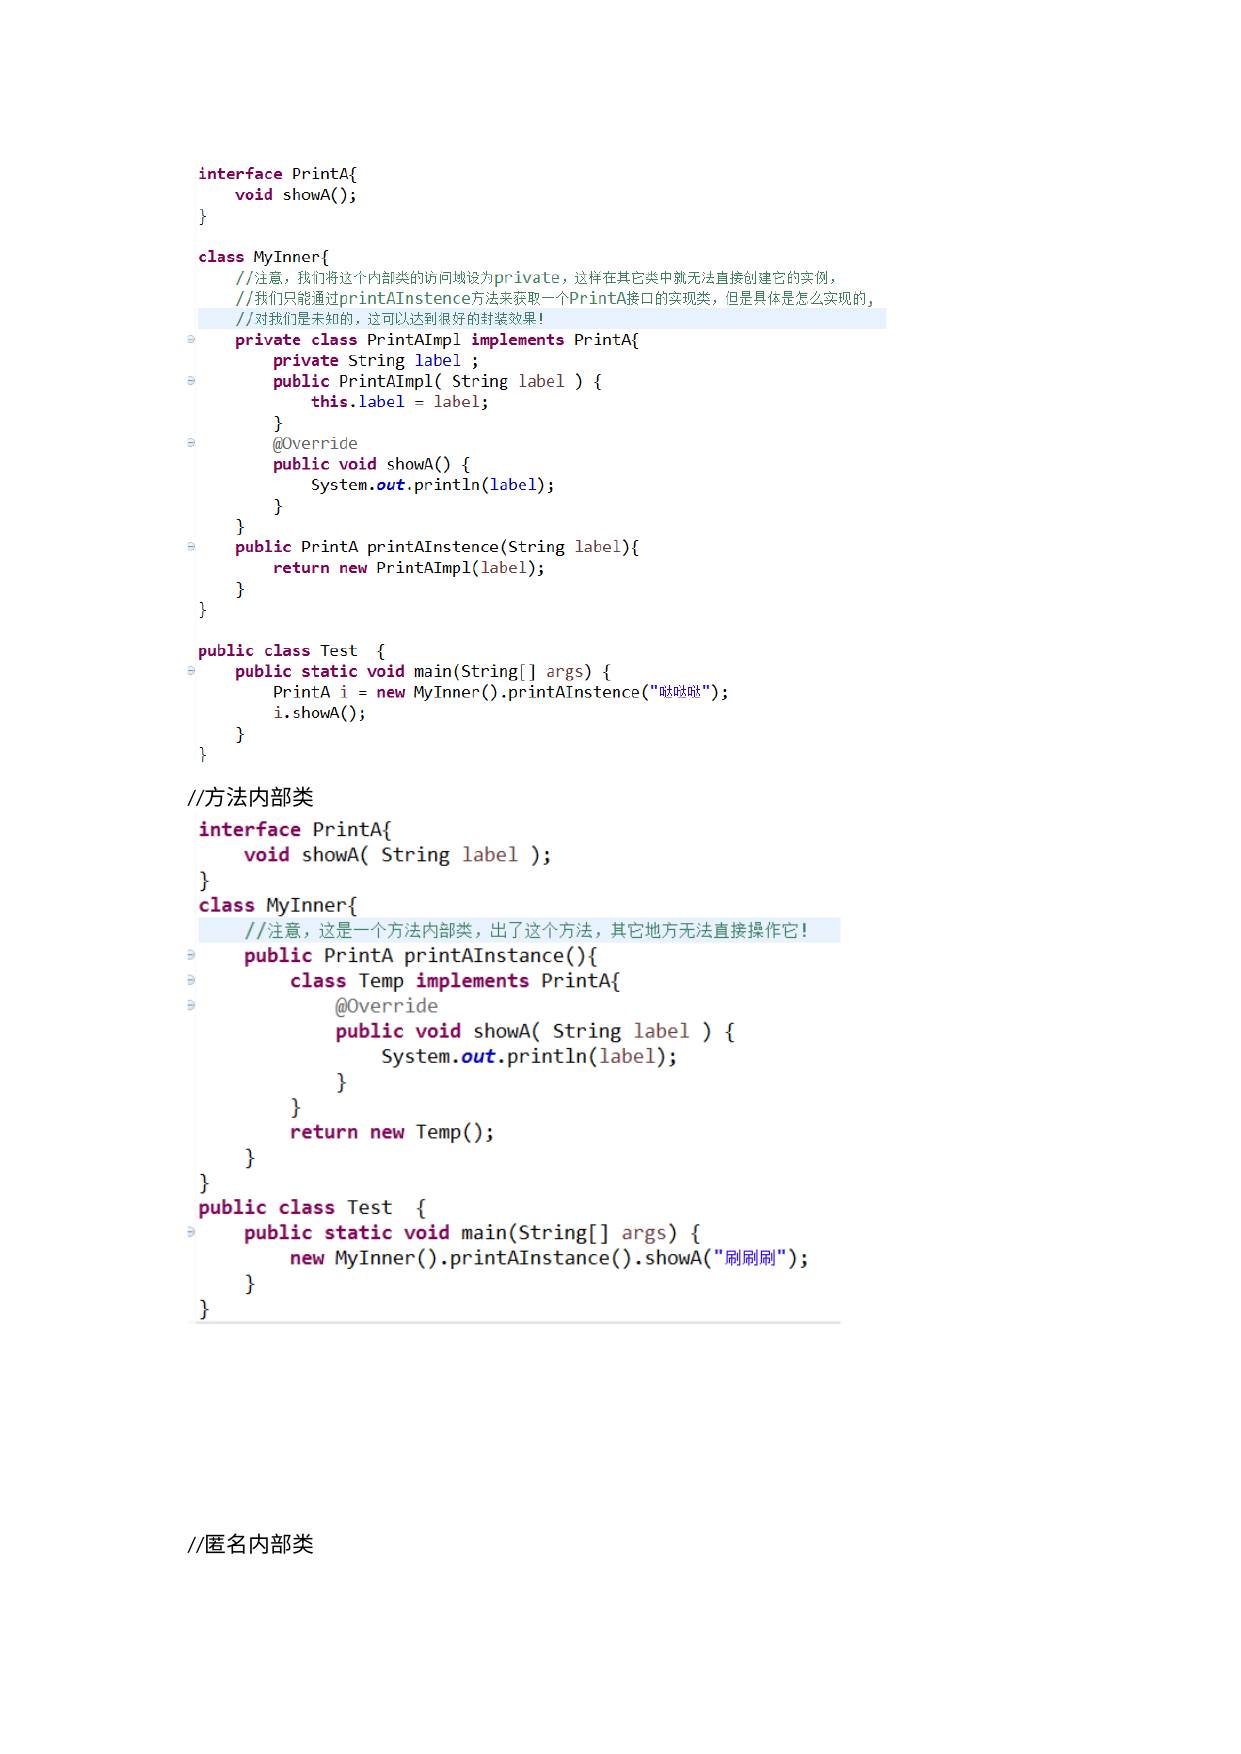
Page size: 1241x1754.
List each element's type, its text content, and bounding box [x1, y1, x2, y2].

picture [187, 162, 887, 762]
text //匿名内部类 [187, 1527, 1053, 1559]
text //方法内部类 [187, 779, 1053, 812]
picture [187, 812, 841, 1324]
